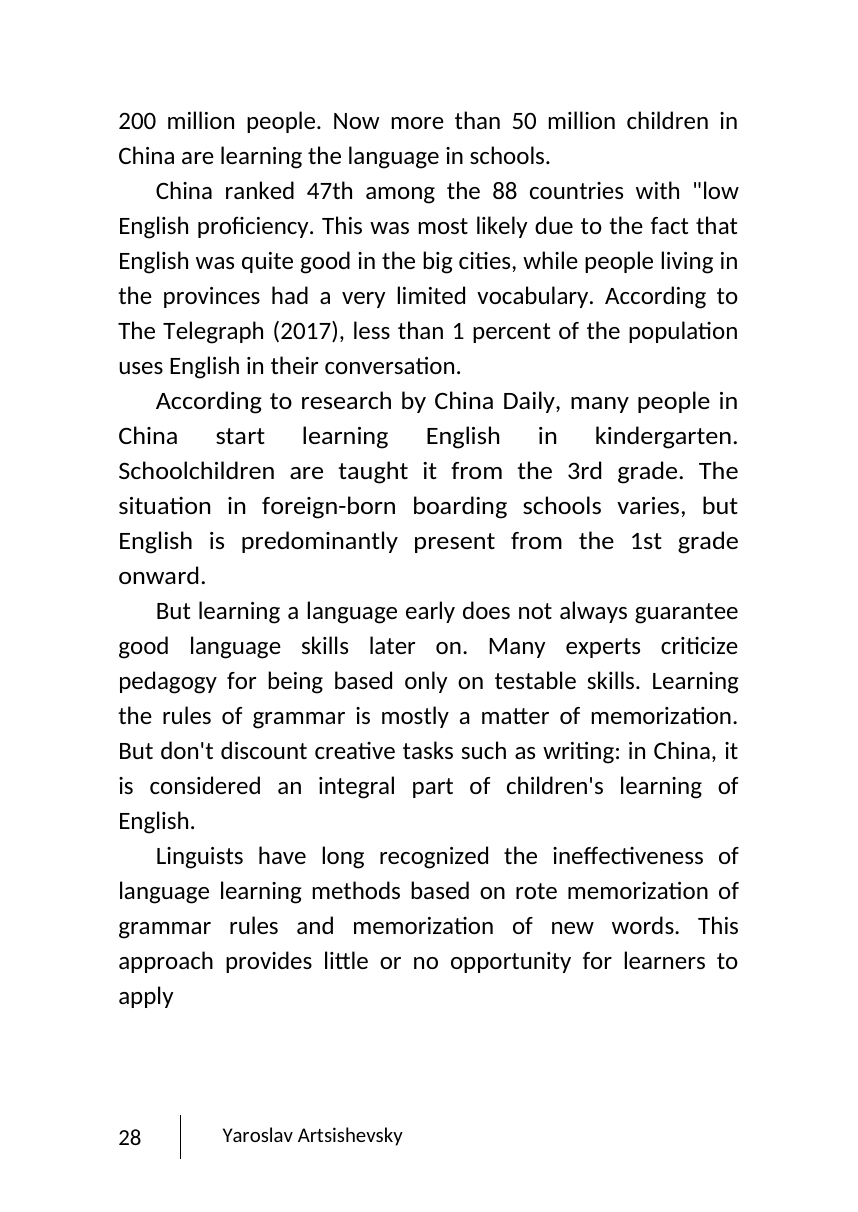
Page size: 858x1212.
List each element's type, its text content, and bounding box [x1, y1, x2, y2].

text Linguists have long recognized the ineffectiveness of language learning methods based on rote memorization of grammar rules and memorization of new words. This approach provides little or no opportunity for learners to apply [118, 840, 739, 1010]
text China ranked 47th among the 88 countries with "low English proficiency. This was most likely due to the fact that English was quite good in the big cities, while people living in the provinces had a very limited vocabulary. According to The Telegraph (2017), less than 1 percent of the population uses English in their conversation. [118, 175, 739, 380]
text 200 million people. Now more than 50 million children in China are learning the language in schools. [118, 105, 739, 170]
text According to research by China Daily, many people in China start learning English in kindergarten. Schoolchildren are taught it from the 3rd grade. The situation in foreign-born boarding schools varies, but English is predominantly present from the 1st grade onward. [118, 385, 739, 590]
text But learning a language early does not always guarantee good language skills later on. Many experts criticize pedagogy for being based only on testable skills. Learning the rules of grammar is mostly a matter of memorization. But don't discount creative tasks such as writing: in China, it is considered an integral part of children's learning of English. [118, 595, 739, 835]
